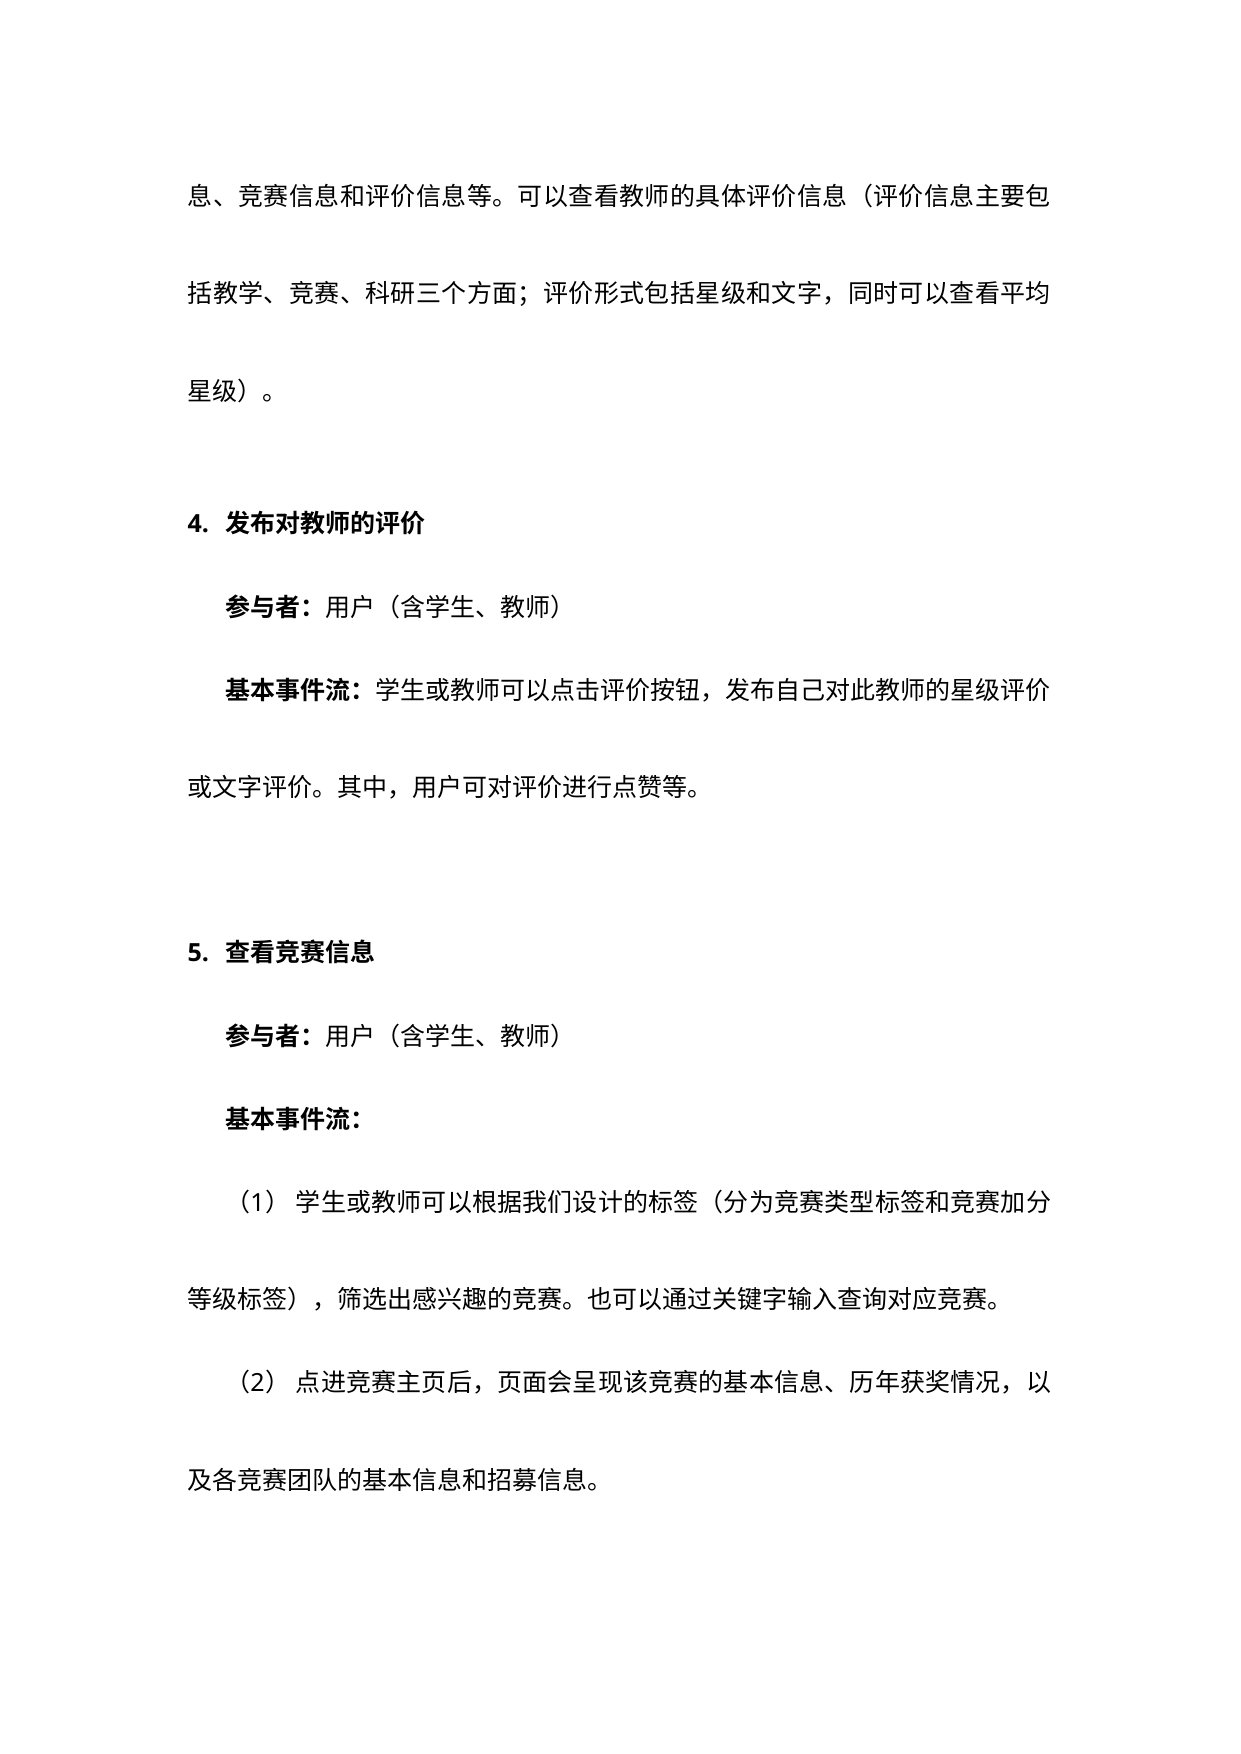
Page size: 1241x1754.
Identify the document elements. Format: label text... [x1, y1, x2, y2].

text （1） 学生或教师可以根据我们设计的标签（分为竞赛类型标签和竞赛加分等级标签），筛选出感兴趣的竞赛。也可以通过关键字输入查询对应竞赛。 [187, 1168, 1053, 1330]
text 基本事件流： [187, 1085, 1053, 1150]
list 查看竞赛信息 [187, 918, 1053, 983]
text （2） 点进竞赛主页后，页面会呈现该竞赛的基本信息、历年获奖情况，以及各竞赛团队的基本信息和招募信息。 [187, 1348, 1053, 1511]
text 参与者：用户（含学生、教师） [187, 573, 1053, 638]
list 发布对教师的评价 [187, 489, 1053, 554]
text 基本事件流：学生或教师可以点击评价按钮，发布自己对此教师的星级评价或文字评价。其中，用户可对评价进行点赞等。 [187, 656, 1053, 818]
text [187, 162, 1053, 422]
text 参与者：用户（含学生、教师） [187, 1002, 1053, 1067]
